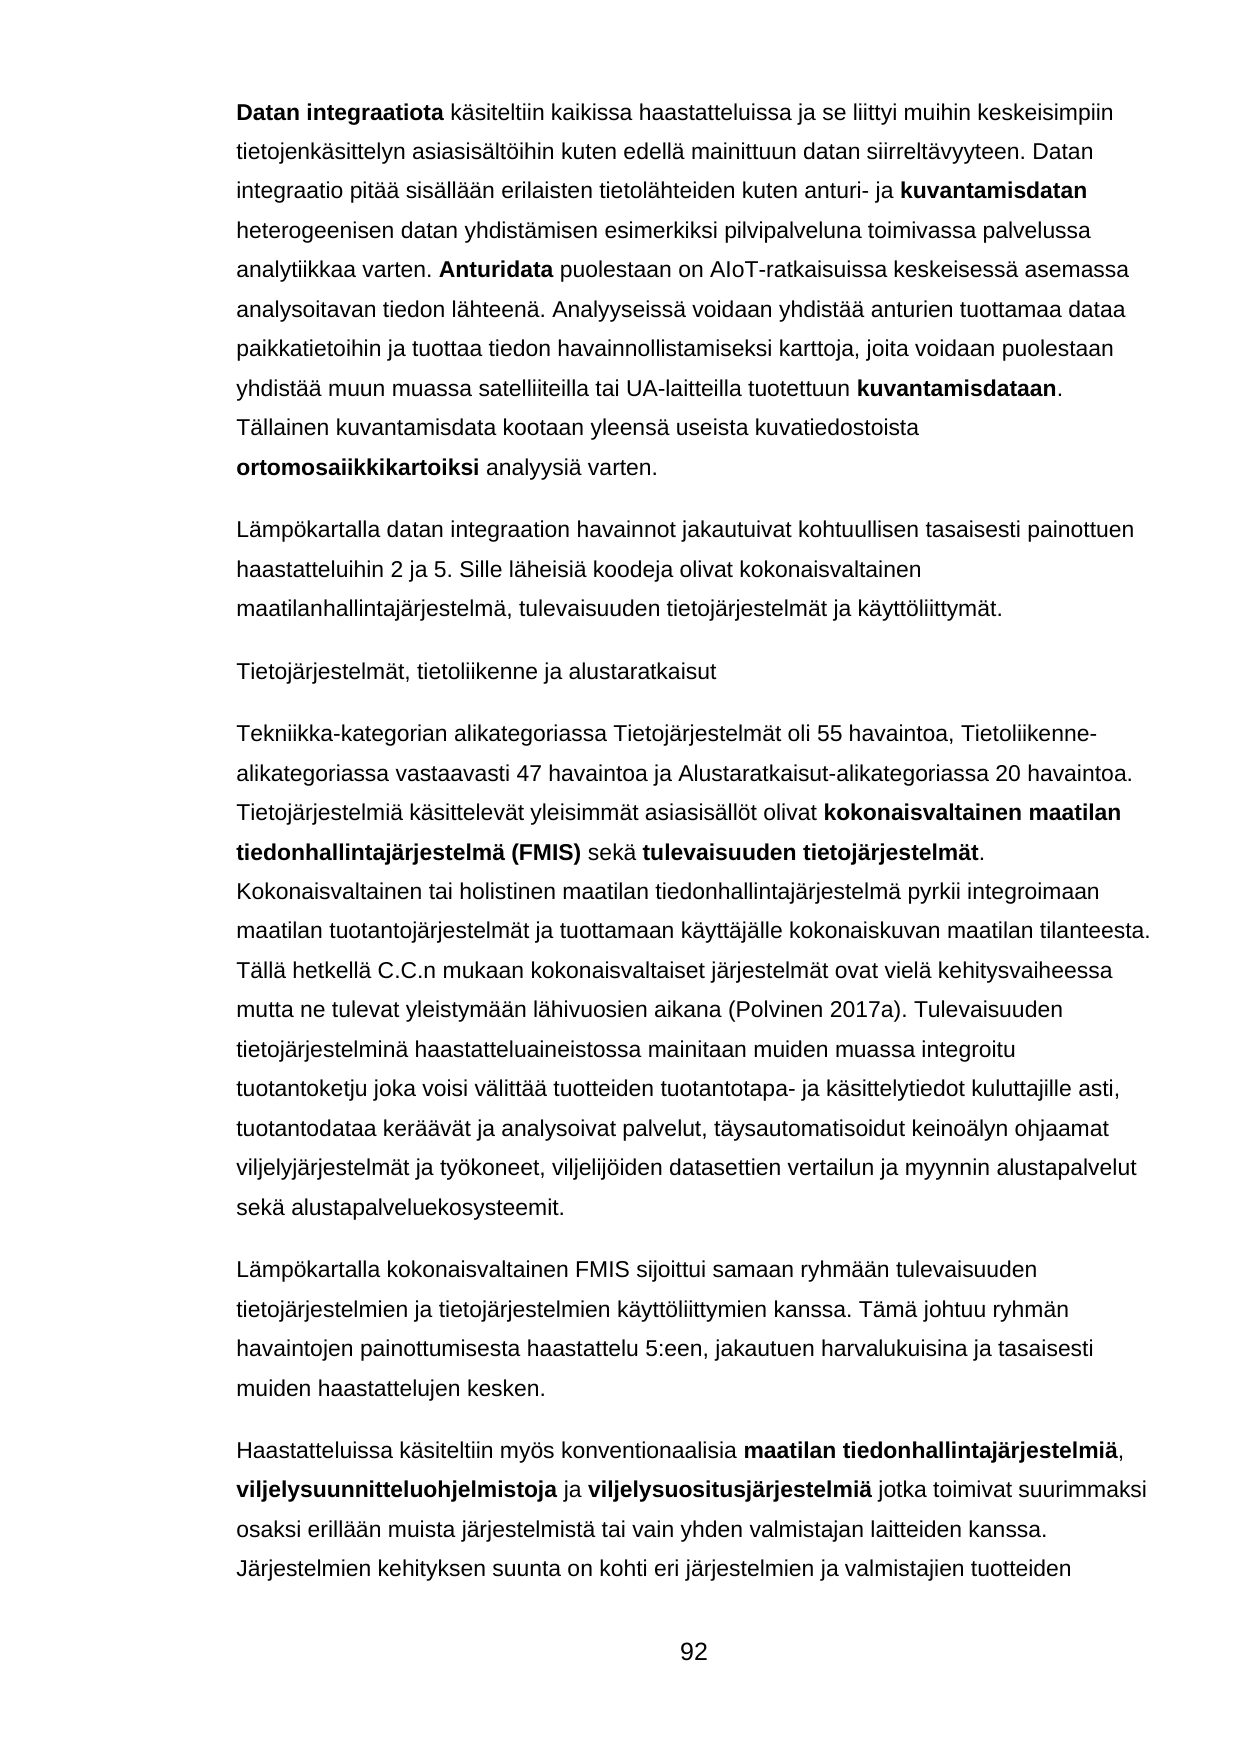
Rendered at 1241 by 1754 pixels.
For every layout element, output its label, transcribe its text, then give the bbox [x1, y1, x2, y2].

text Tietojärjestelmät, tietoliikenne ja alustaratkaisut [236, 658, 1152, 684]
text Datan integraatiota käsiteltiin kaikissa haastatteluissa ja se liittyi muihin keskeisimpiin tietojenkäsittelyn asiasisältöihin kuten edellä mainittuun datan siirreltävyyteen. Datan integraatio pitää sisällään erilaisten tietolähteiden kuten anturi- ja kuvantamisdatan heterogeenisen datan yhdistämisen esimerkiksi pilvipalveluna toimivassa palvelussa analytiikkaa varten. Anturidata puolestaan on AIoT-ratkaisuissa keskeisessä asemassa analysoitavan tiedon lähteenä. Analyyseissä voidaan yhdistää anturien tuottamaa dataa paikkatietoihin ja tuottaa tiedon havainnollistamiseksi karttoja, joita voidaan puolestaan yhdistää muun muassa satelliiteilla tai UA-laitteilla tuotettuun kuvantamisdataan. Tällainen kuvantamisdata kootaan yleensä useista kuvatiedostoista ortomosaiikkikartoiksi analyysiä varten. [236, 98, 1152, 480]
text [236, 1437, 1152, 1582]
text Lämpökartalla kokonaisvaltainen FMIS sijoittui samaan ryhmään tulevaisuuden tietojärjestelmien ja tietojärjestelmien käyttöliittymien kanssa. Tämä johtuu ryhmän havaintojen painottumisesta haastattelu 5:een, jakautuen harvalukuisina ja tasaisesti muiden haastattelujen kesken. [236, 1256, 1152, 1401]
text Tekniikka-kategorian alikategoriassa Tietojärjestelmät oli 55 havaintoa, Tietoliikenne-alikategoriassa vastaavasti 47 havaintoa ja Alustaratkaisut-alikategoriassa 20 havaintoa. Tietojärjestelmiä käsittelevät yleisimmät asiasisällöt olivat kokonaisvaltainen maatilan tiedonhallintajärjestelmä (FMIS) sekä tulevaisuuden tietojärjestelmät. Kokonaisvaltainen tai holistinen maatilan tiedonhallintajärjestelmä pyrkii integroimaan maatilan tuotantojärjestelmät ja tuottamaan käyttäjälle kokonaiskuvan maatilan tilanteesta. Tällä hetkellä C.C.n mukaan kokonaisvaltaiset järjestelmät ovat vielä kehitysvaiheessa mutta ne tulevat yleistymään lähivuosien aikana (Polvinen 2017a). Tulevaisuuden tietojärjestelminä haastatteluaineistossa mainitaan muiden muassa integroitu tuotantoketju joka voisi välittää tuotteiden tuotantotapa- ja käsittelytiedot kuluttajille asti, tuotantodataa keräävät ja analysoivat palvelut, täysautomatisoidut keinoälyn ohjaamat viljelyjärjestelmät ja työkoneet, viljelijöiden datasettien vertailun ja myynnin alustapalvelut sekä alustapalveluekosysteemit. [236, 720, 1152, 1220]
text Lämpökartalla datan integraation havainnot jakautuivat kohtuullisen tasaisesti painottuen haastatteluihin 2 ja 5. Sille läheisiä koodeja olivat kokonaisvaltainen maatilanhallintajärjestelmä, tulevaisuuden tietojärjestelmät ja käyttöliittymät. [236, 516, 1152, 622]
